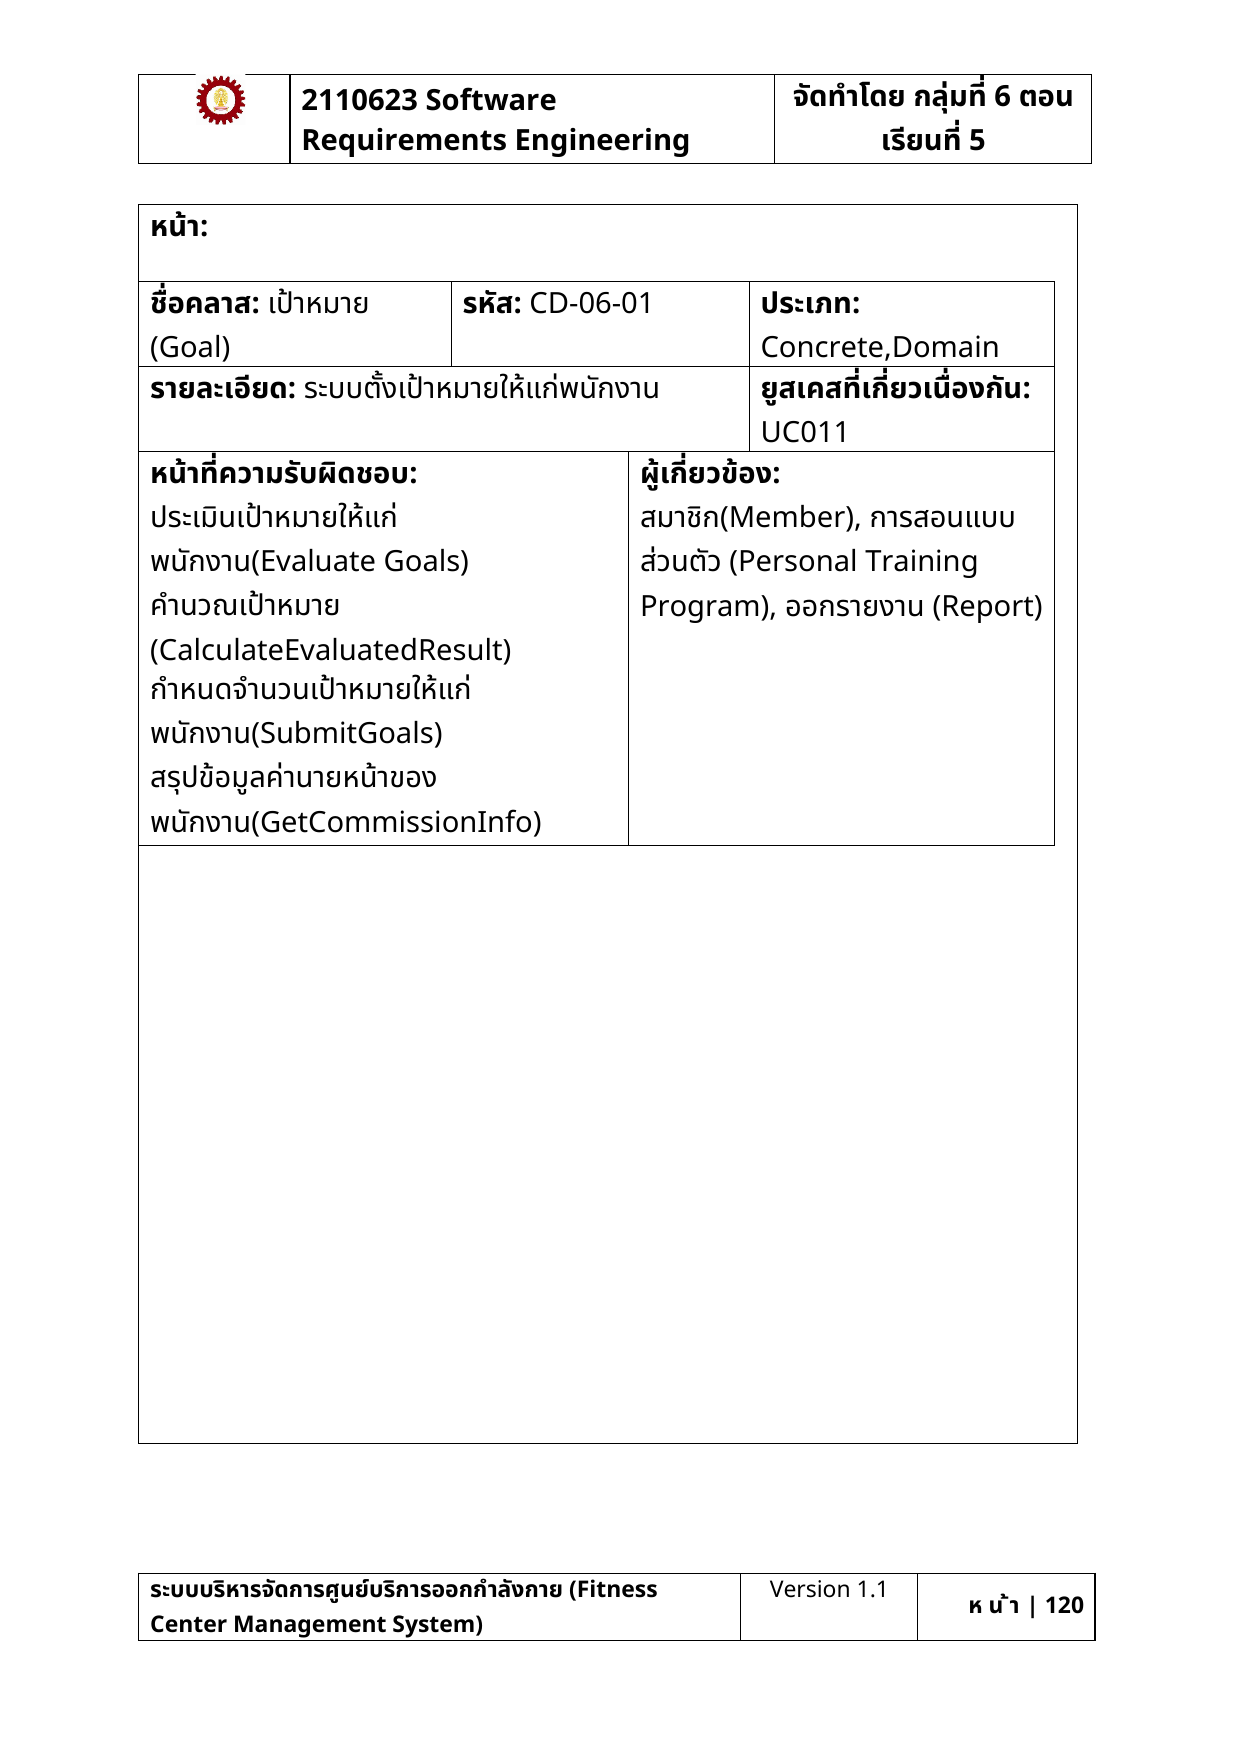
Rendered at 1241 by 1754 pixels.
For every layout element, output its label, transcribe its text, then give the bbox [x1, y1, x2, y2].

picture [195, 74, 246, 125]
table_header หน้า: [139, 205, 1077, 1443]
